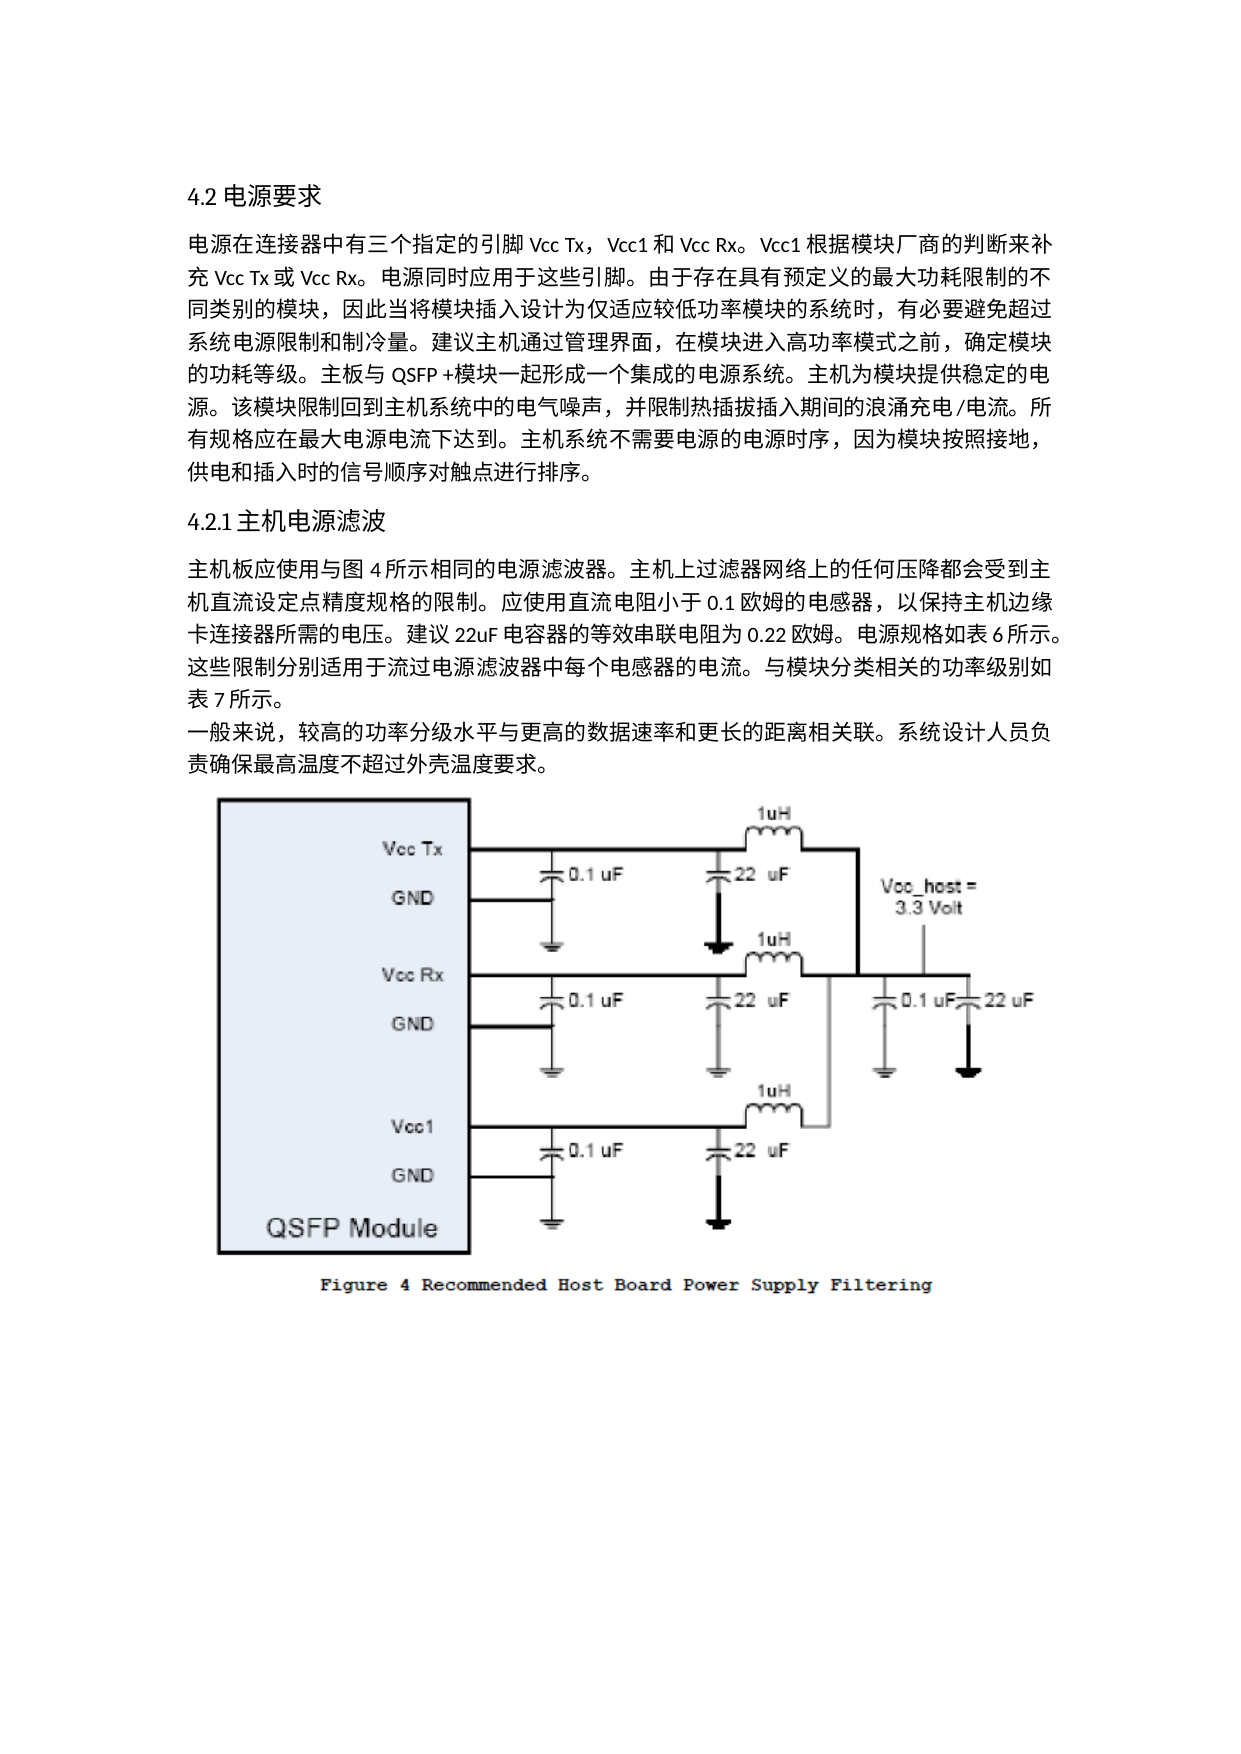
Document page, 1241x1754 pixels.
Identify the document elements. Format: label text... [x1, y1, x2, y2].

text 4.2电源要求 [187, 162, 1053, 227]
text 主机板应使用与图4所示相同的电源滤波器。主机上过滤器网络上的任何压降都会受到主机直流设定点精度规格的限制。应使用直流电阻小于0.1欧姆的电感器，以保持主机边缘卡连接器所需的电压。建议22uF电容器的等效串联电阻为0.22欧姆。电源规格如表6所示。 [187, 552, 1053, 649]
text 4.2.1主机电源滤波 [187, 487, 1053, 552]
text 一般来说，较高的功率分级水平与更高的数据速率和更长的距离相关联。系统设计人员负责确保最高温度不超过外壳温度要求。 [187, 714, 1053, 779]
text 这些限制分别适用于流过电源滤波器中每个电感器的电流。与模块分类相关的功率级别如表7所示。 [187, 649, 1053, 714]
picture [187, 779, 1053, 1309]
text 电源在连接器中有三个指定的引脚Vcc Tx，Vcc1和Vcc Rx。Vcc1根据模块厂商的判断来补充Vcc Tx或Vcc Rx。电源同时应用于这些引脚。由于存在具有预定义的最大功耗限制的不同类别的模块，因此当将模块插入设计为仅适应较低功率模块的系统时，有必要避免超过系统电源限制和制冷量。建议主机通过管理界面，在模块进入高功率模式之前，确定模块的功耗等级。主板与QSFP +模块一起形成一个集成的电源系统。主机为模块提供稳定的电源。该模块限制回到主机系统中的电气噪声，并限制热插拔插入期间的浪涌充电/电流。所有规格应在最大电源电流下达到。主机系统不需要电源的电源时序，因为模块按照接地，供电和插入时的信号顺序对触点进行排序。 [187, 227, 1053, 487]
